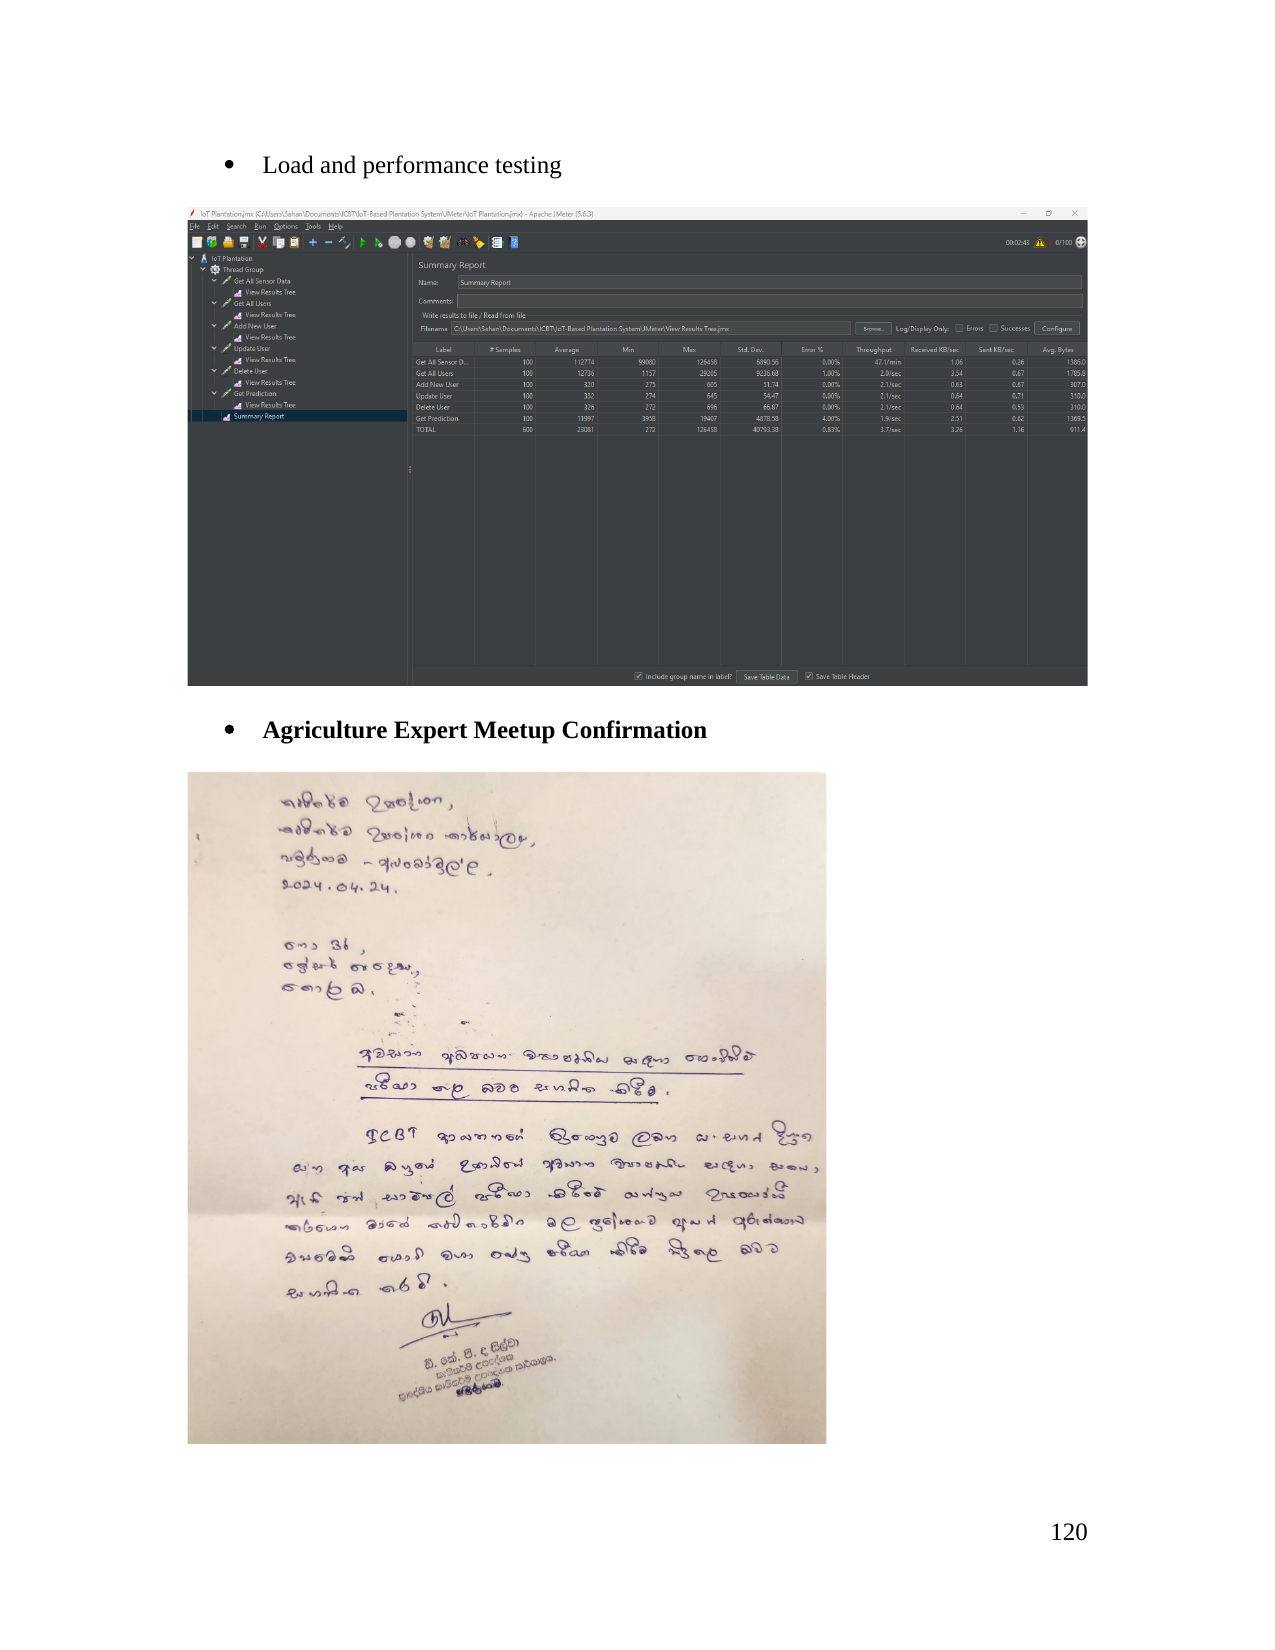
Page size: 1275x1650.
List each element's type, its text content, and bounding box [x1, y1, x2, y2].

list Agriculture Expert Meetup Confirmation [225, 715, 1087, 743]
picture [187, 207, 1088, 686]
list Load and performance testing [225, 150, 1087, 179]
picture [187, 772, 827, 1444]
